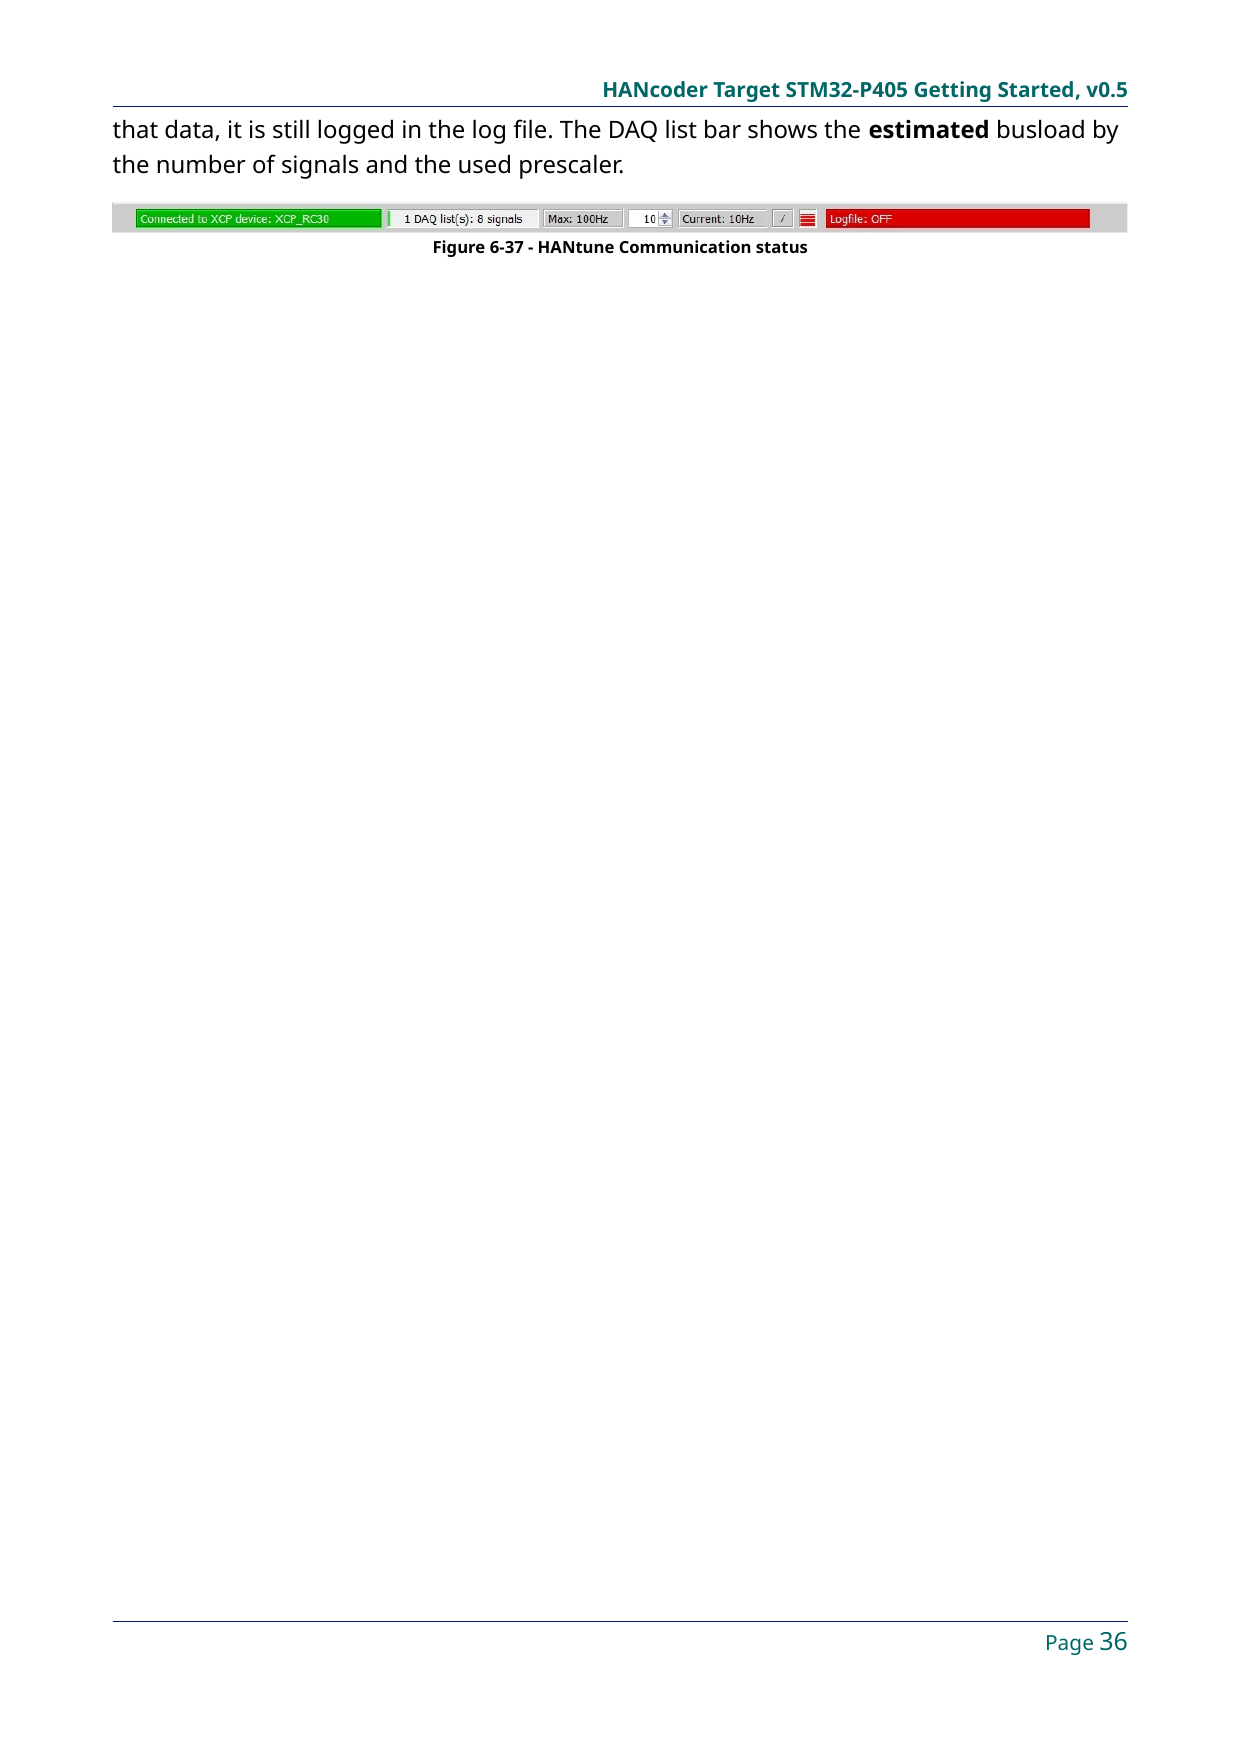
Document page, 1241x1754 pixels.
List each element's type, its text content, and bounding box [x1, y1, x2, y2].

picture [112, 202, 1128, 233]
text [112, 112, 1128, 181]
